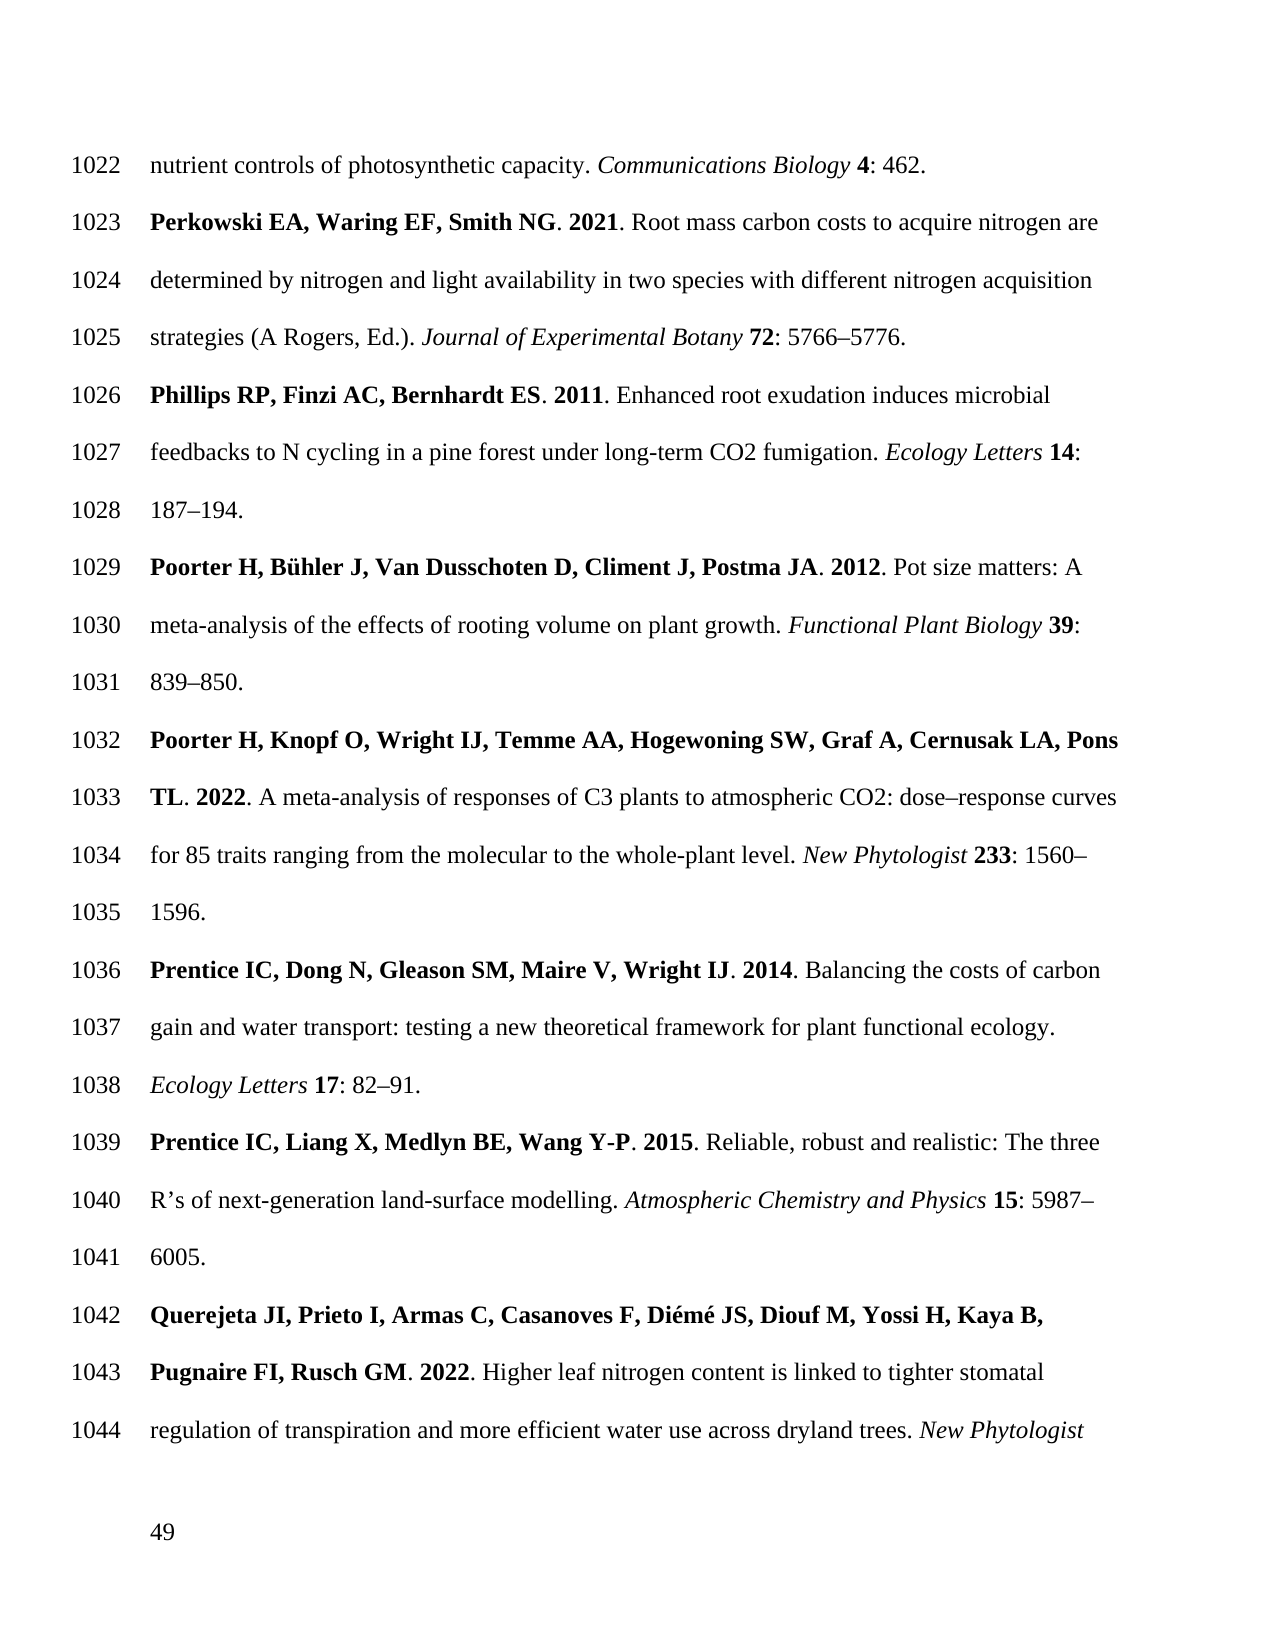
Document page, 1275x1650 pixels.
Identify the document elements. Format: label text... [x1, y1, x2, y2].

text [150, 1300, 1125, 1444]
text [150, 150, 1125, 179]
text Poorter H, Knopf O, Wright IJ, Temme AA, Hogewoning SW, Graf A, Cernusak LA, Pons TL. 2022. A meta-analysis of responses of C3 plants to atmospheric CO2: dose–response curves for 85 traits ranging from the molecular to the whole-plant level. New Phytologist 233: 1560–1596. [150, 725, 1125, 926]
text Poorter H, Bühler J, Van Dusschoten D, Climent J, Postma JA. 2012. Pot size matters: A meta-analysis of the effects of rooting volume on plant growth. Functional Plant Biology 39: 839–850. [150, 552, 1125, 696]
text Phillips RP, Finzi AC, Bernhardt ES. 2011. Enhanced root exudation induces microbial feedbacks to N cycling in a pine forest under long-term CO2 fumigation. Ecology Letters 14: 187–194. [150, 380, 1125, 524]
text Prentice IC, Dong N, Gleason SM, Maire V, Wright IJ. 2014. Balancing the costs of carbon gain and water transport: testing a new theoretical framework for plant functional ecology. Ecology Letters 17: 82–91. [150, 955, 1125, 1099]
text Prentice IC, Liang X, Medlyn BE, Wang Y-P. 2015. Reliable, robust and realistic: The three R’s of next-generation land-surface modelling. Atmospheric Chemistry and Physics 15: 5987–6005. [150, 1127, 1125, 1271]
text Perkowski EA, Waring EF, Smith NG. 2021. Root mass carbon costs to acquire nitrogen are determined by nitrogen and light availability in two species with different nitrogen acquisition strategies (A Rogers, Ed.). Journal of Experimental Botany 72: 5766–5776. [150, 207, 1125, 351]
